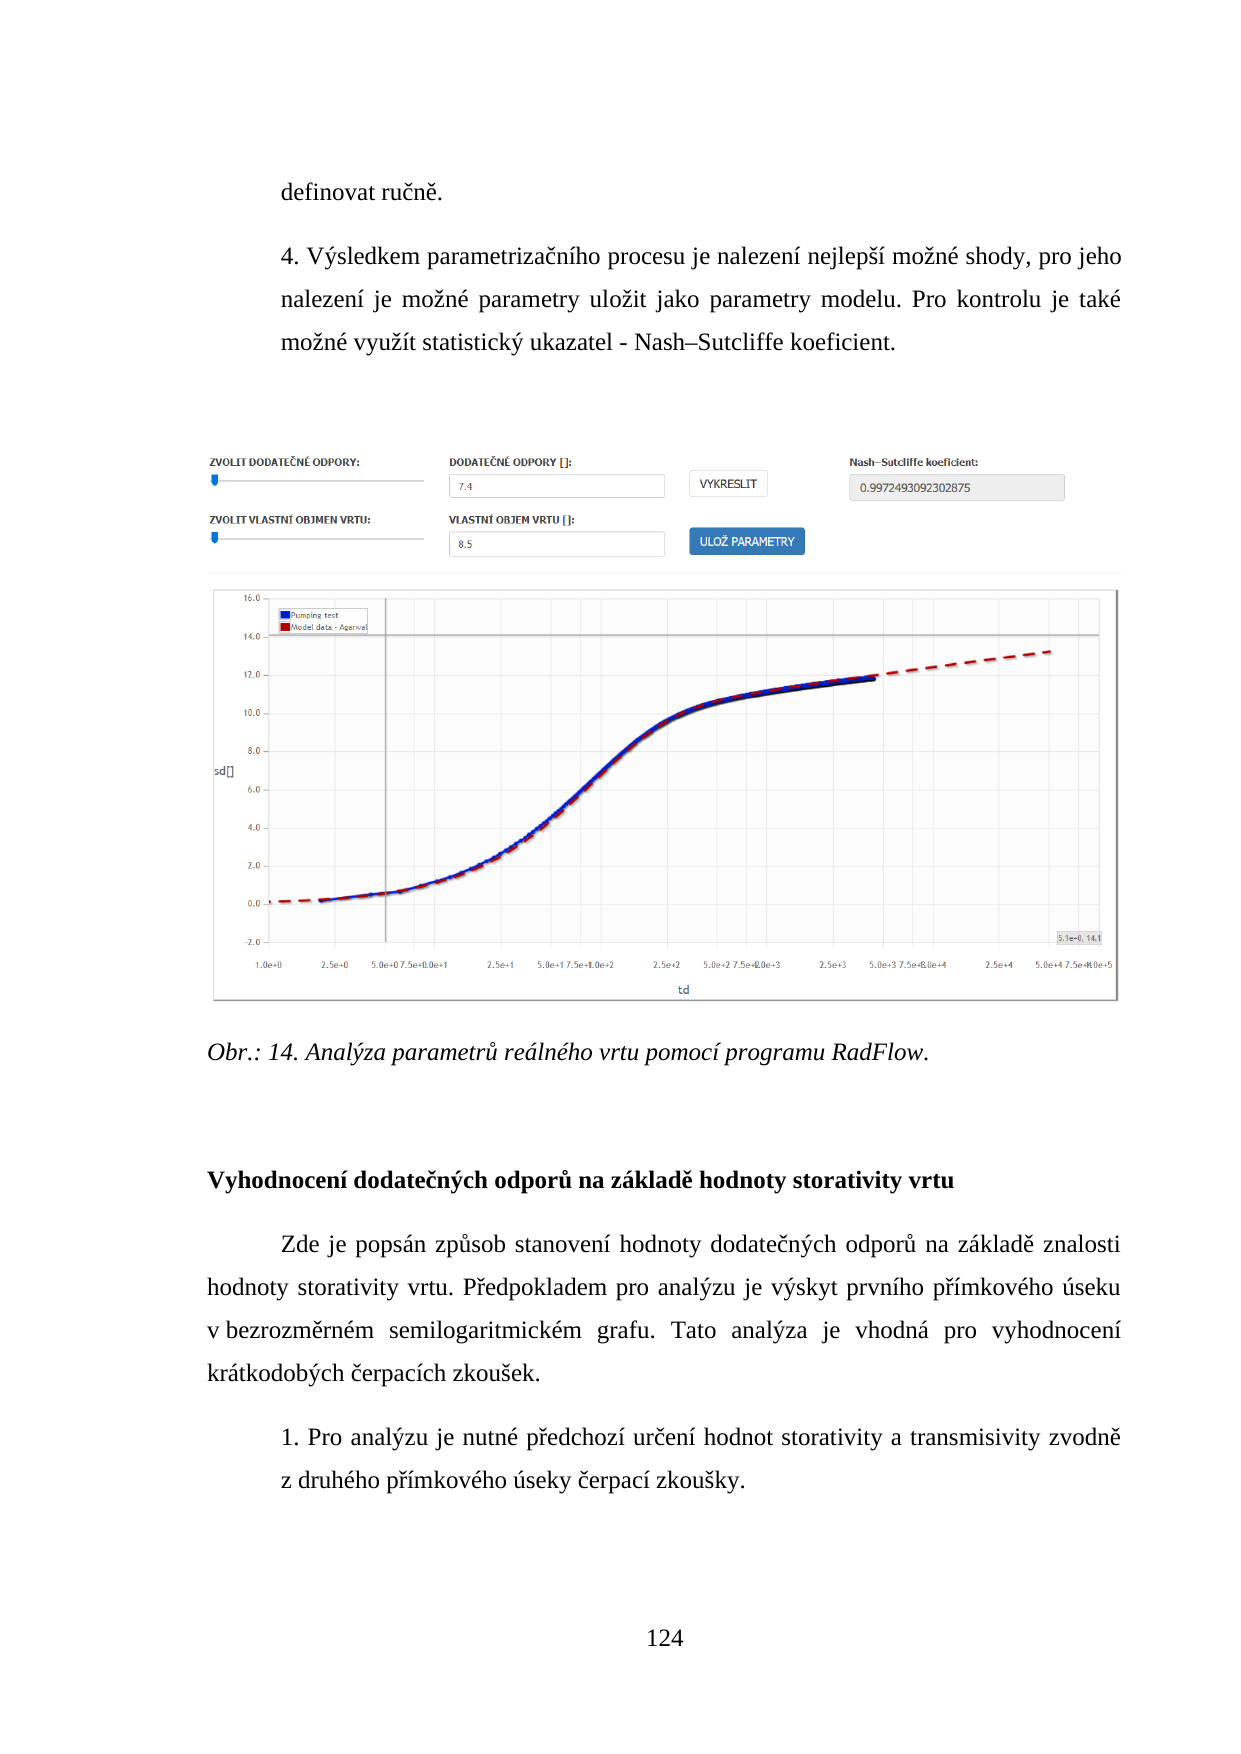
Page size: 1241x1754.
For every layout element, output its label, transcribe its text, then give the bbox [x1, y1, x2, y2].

text Zde je popsán způsob stanovení hodnoty dodatečných odporů na základě znalosti hodnoty storativity vrtu. Předpokladem pro analýzu je výskyt prvního přímkového úseku v bezrozměrném semilogaritmickém grafu. Tato analýza je vhodná pro vyhodnocení krátkodobých čerpacích zkoušek. [207, 1229, 1122, 1387]
text Vyhodnocení dodatečných odporů na základě hodnoty storativity vrtu [207, 1165, 1122, 1193]
picture [206, 455, 1123, 1002]
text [281, 177, 1122, 206]
text 4. Výsledkem parametrizačního procesu je nalezení nejlepší možné shody, pro jeho nalezení je možné parametry uložit jako parametry modelu. Pro kontrolu je také možné využít statistický ukazatel - Nash–Sutcliffe koeficient. [281, 241, 1122, 356]
text 1. Pro analýzu je nutné předchozí určení hodnot storativity a transmisivity zvodně z druhého přímkového úseky čerpací zkoušky. [281, 1422, 1122, 1494]
